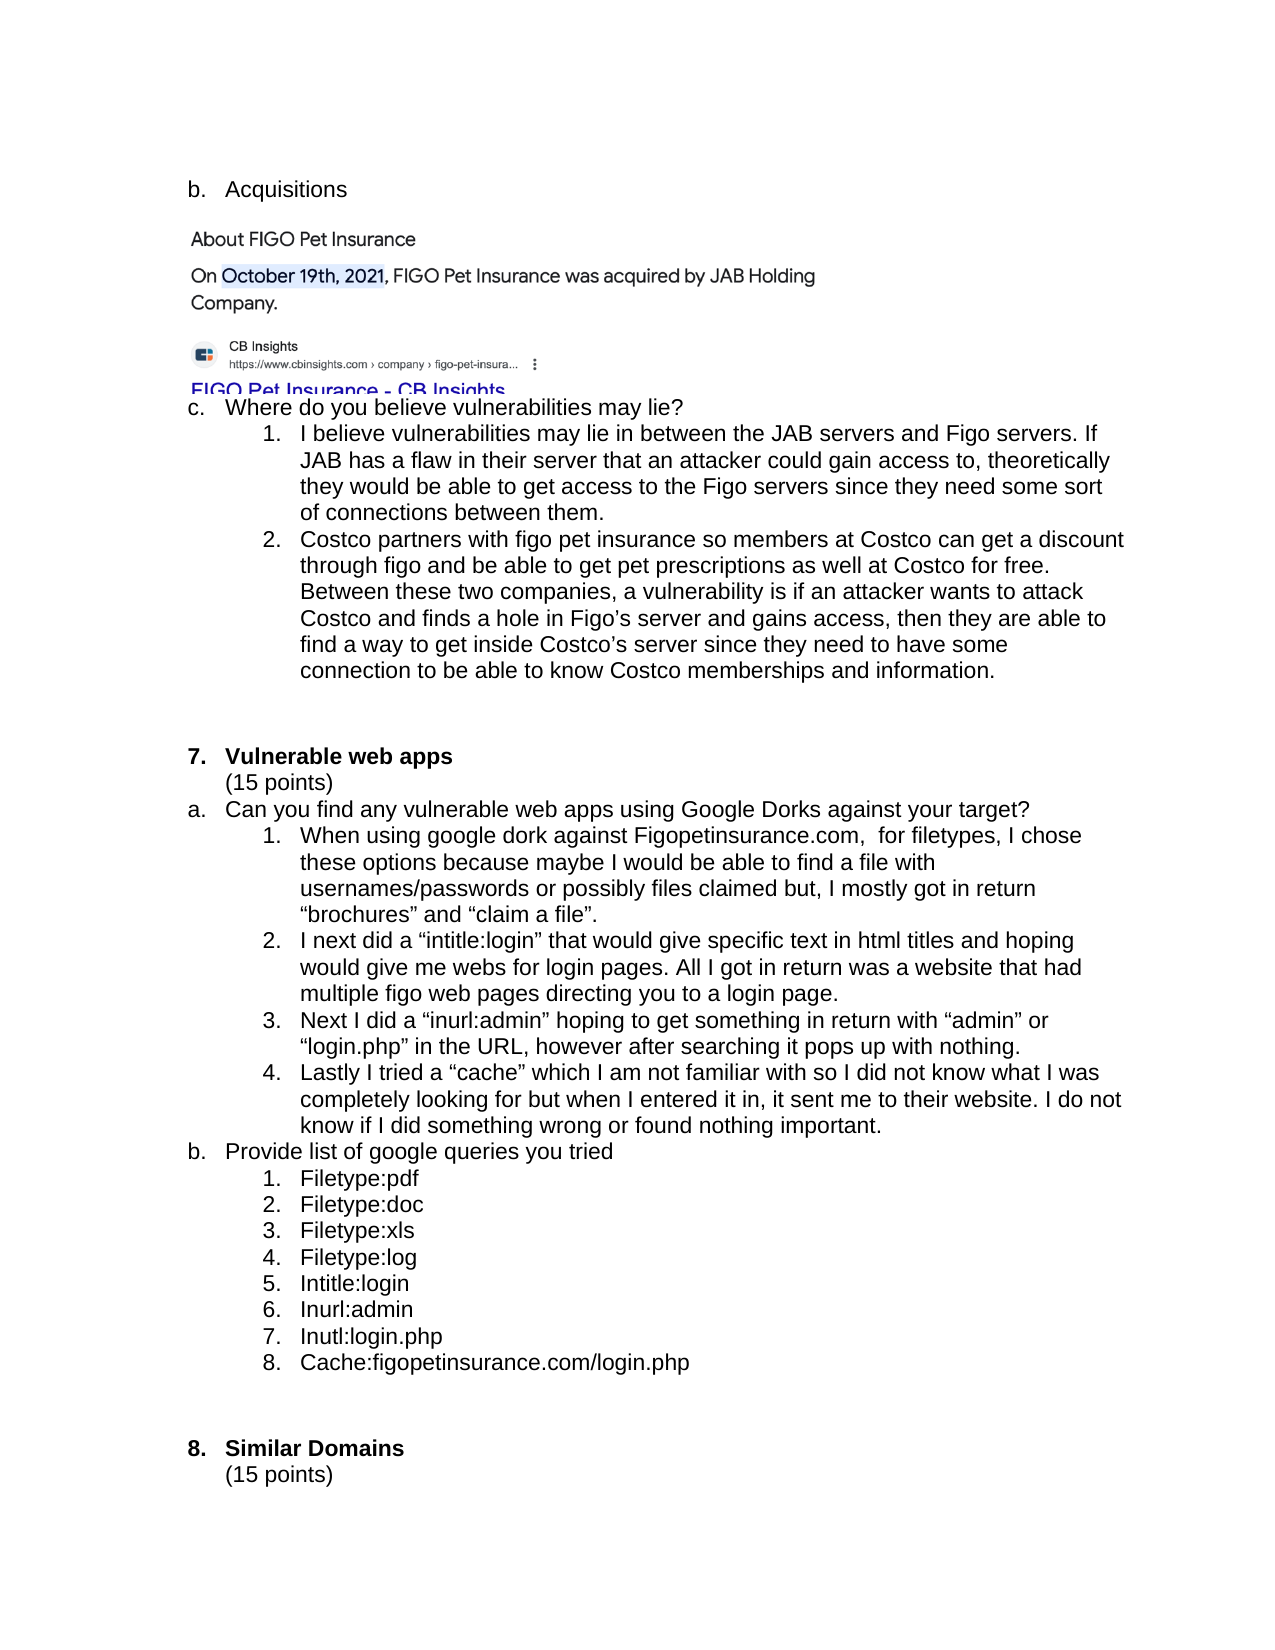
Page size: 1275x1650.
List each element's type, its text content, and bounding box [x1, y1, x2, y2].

list Inutl:login.php [262, 1323, 1125, 1349]
list Acquisitions [187, 176, 1125, 203]
list Intitle:login [262, 1270, 1125, 1296]
list Provide list of google queries you tried [187, 1138, 1125, 1165]
list Vulnerable web apps [187, 743, 1125, 769]
text (15 points) [225, 1461, 1125, 1487]
list I believe vulnerabilities may lie in between the JAB servers and Figo servers. If JAB has a flaw in their server that an attacker could gain access to, theoretically they would be able to get access to the Figo servers since they need some sort of connections between them. [262, 420, 1125, 526]
picture [150, 202, 893, 394]
list Filetype:doc [262, 1191, 1125, 1217]
list Where do you believe vulnerabilities may lie? [187, 394, 1125, 420]
list I next did a “intitle:login” that would give specific text in html titles and hoping would give me webs for login pages. All I got in return was a website that had multiple figo web pages directing you to a login page. [262, 927, 1125, 1007]
list Can you find any vulnerable web apps using Google Dorks against your target? [187, 796, 1125, 822]
list Filetype:xls [262, 1217, 1125, 1244]
list Similar Domains [187, 1435, 1125, 1461]
list Lastly I tried a “cache” which I am not familiar with so I did not know what I was completely looking for but when I entered it in, it sent me to their website. I do not know if I did something wrong or found nothing important. [262, 1059, 1125, 1138]
list Filetype:log [262, 1244, 1125, 1270]
list Cache:figopetinsurance.com/login.php [262, 1349, 1125, 1376]
list When using google dork against Figopetinsurance.com, for filetypes, I chose these options because maybe I would be able to find a file with usernames/passwords or possibly files claimed but, I mostly got in return “brochures” and “claim a file”. [262, 822, 1125, 927]
list Next I did a “inurl:admin” hoping to get something in return with “admin” or “login.php” in the URL, however after searching it pops up with nothing. [262, 1007, 1125, 1059]
list Costco partners with figo pet insurance so members at Costco can get a discount through figo and be able to get pet prescriptions as well at Costco for free. Between these two companies, a vulnerability is if an attacker wants to attack Costco and finds a hole in Figo’s server and gains access, then they are able to find a way to get inside Costco’s server since they need to have some connection to be able to know Costco memberships and information. [262, 526, 1125, 684]
list Filetype:pdf [262, 1165, 1125, 1191]
list Inurl:admin [262, 1296, 1125, 1323]
text (15 points) [225, 769, 1125, 796]
